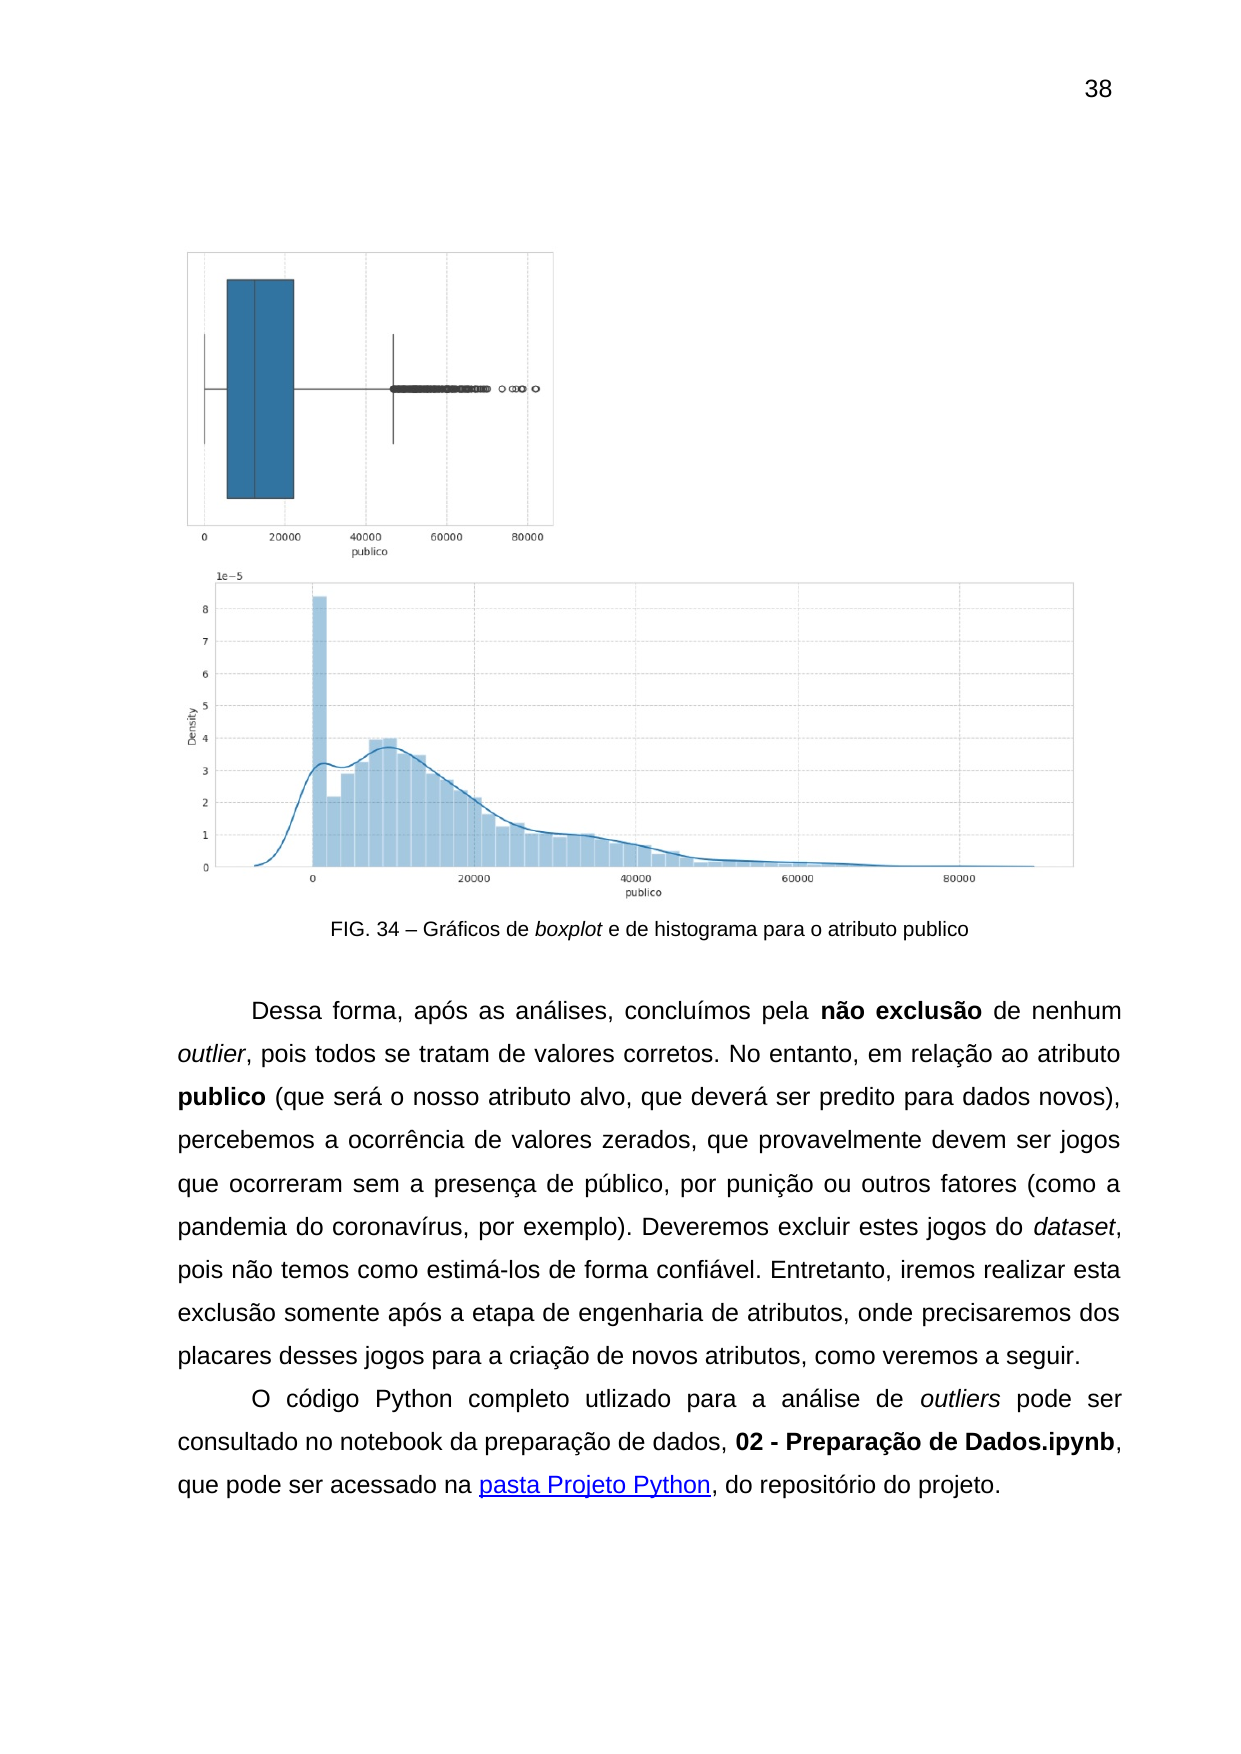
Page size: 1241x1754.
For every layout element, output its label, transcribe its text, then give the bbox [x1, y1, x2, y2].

text O código Python completo utlizado para a análise de outliers pode ser consultado no notebook da preparação de dados, 02 - Preparação de Dados.ipynb, que pode ser acessado na pasta Projeto Python, do repositório do projeto. [177, 1384, 1122, 1499]
text FIG. 34 – Gráficos de boxplot e de histograma para o atributo publico [177, 917, 1122, 941]
picture [177, 246, 1121, 903]
text Dessa forma, após as análises, concluímos pela não exclusão de nenhum outlier, pois todos se tratam de valores corretos. No entanto, em relação ao atributo publico (que será o nosso atributo alvo, que deverá ser predito para dados novos), percebemos a ocorrência de valores zerados, que provavelmente devem ser jogos que ocorreram sem a presença de público, por punição ou outros fatores (como a pandemia do coronavírus, por exemplo). Deveremos excluir estes jogos do dataset, pois não temos como estimá-los de forma confiável. Entretanto, iremos realizar esta exclusão somente após a etapa de engenharia de atributos, onde precisaremos dos placares desses jogos para a criação de novos atributos, como veremos a seguir. [177, 996, 1122, 1370]
